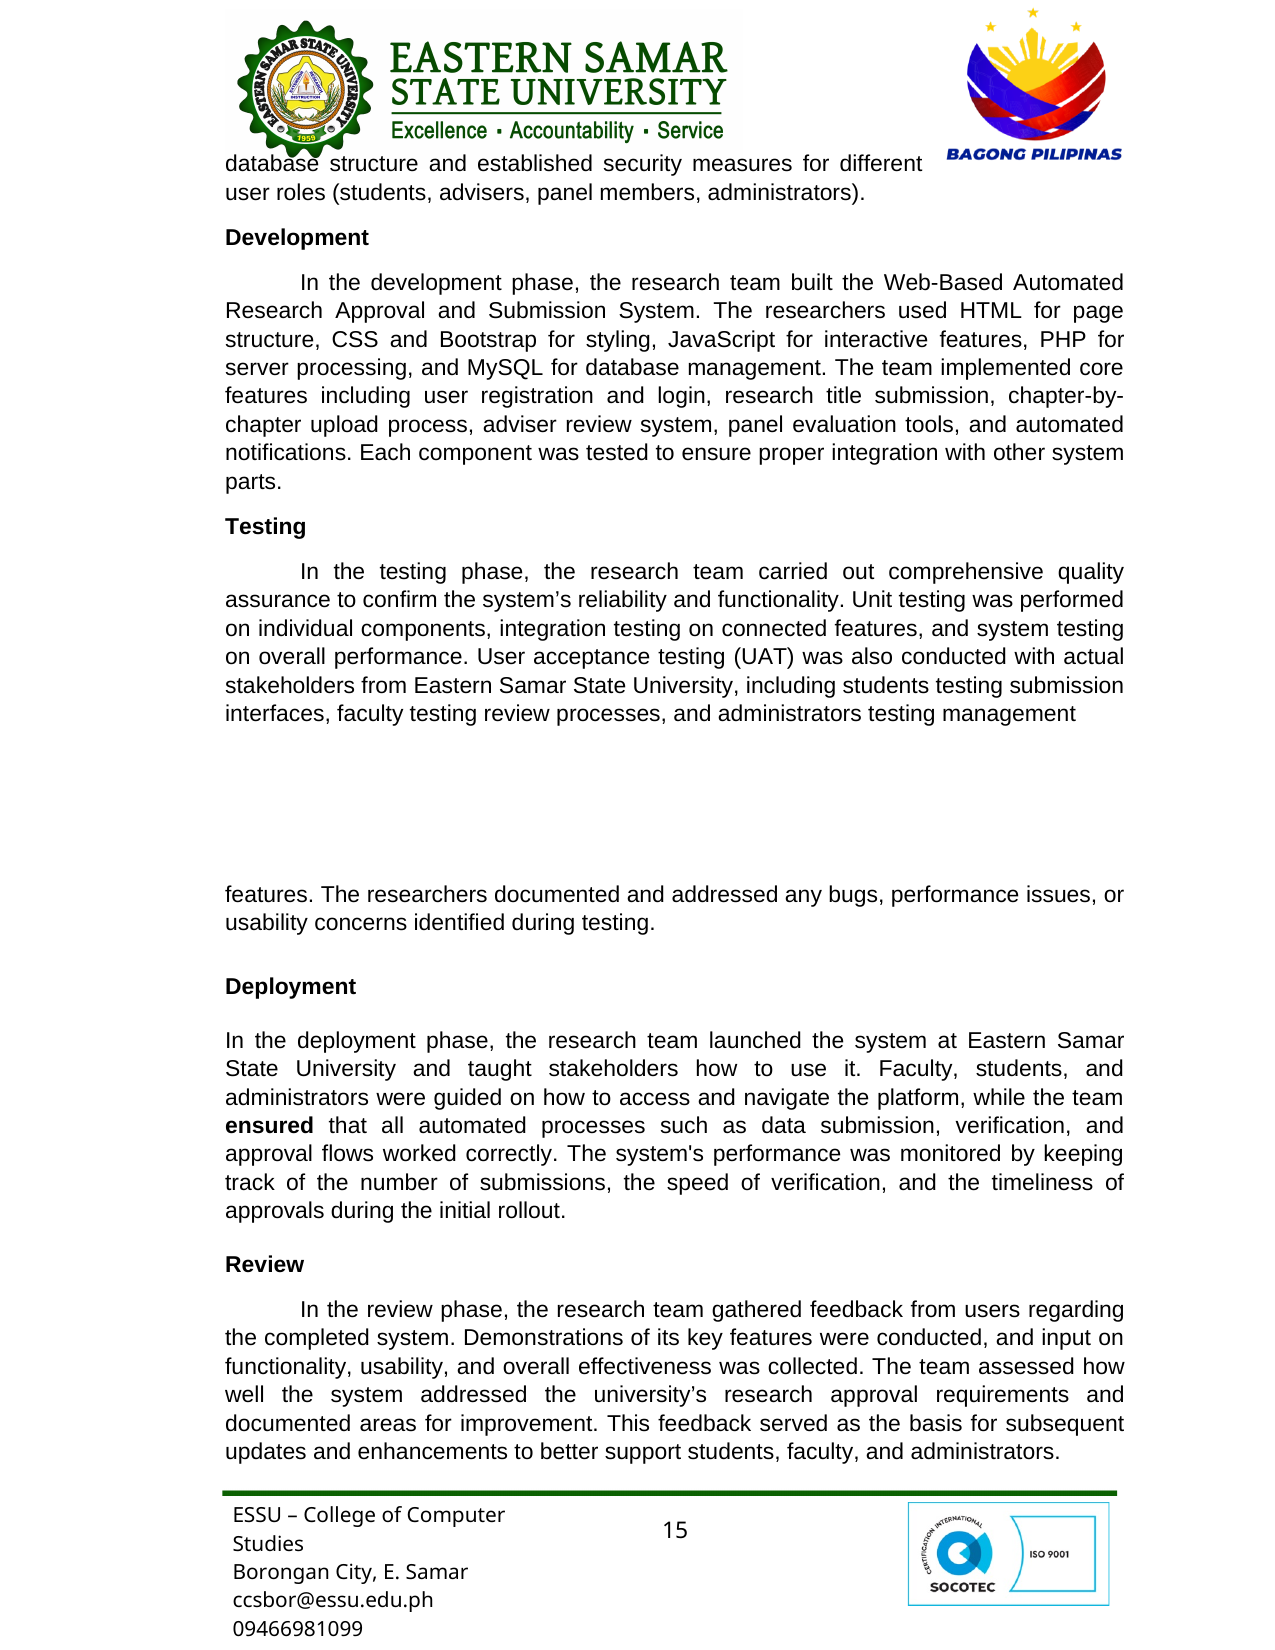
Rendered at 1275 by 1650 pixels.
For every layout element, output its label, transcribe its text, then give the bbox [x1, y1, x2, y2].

picture [941, 4, 1125, 150]
text Deployment [225, 1058, 1125, 1085]
text features. The researchers documented and addressed any bugs, performance issues, or usability concerns identified during testing. [225, 966, 1125, 1021]
text In the deployment phase, the research team launched the system at Eastern Samar State University and taught stakeholders how to use it. Faculty, students, and administrators were guided on how to access and navigate the platform, while the team ensured that all automated processes such as data submission, verification, and approval flows worked correctly. The system's performance was monitored by keeping track of the number of submissions, the speed of verification, and the timeliness of approvals during the initial rollout. [225, 1112, 1125, 1309]
text In the development phase, the research team built the Web-Based Automated Research Approval and Submission System. The researchers used HTML for page structure, CSS and Bootstrap for styling, JavaScript for interactive features, PHP for server processing, and MySQL for database management. The team implemented core features including user registration and login, research title submission, chapter-by-chapter upload process, adviser review system, panel evaluation tools, and automated notifications. Each component was tested to ensure proper integration with other system parts. [225, 354, 1125, 579]
picture [907, 1502, 1110, 1604]
text Development [225, 309, 1125, 335]
picture [225, 9, 743, 150]
picture [222, 1488, 1118, 1498]
text Testing [225, 598, 1125, 624]
text In the testing phase, the research team carried out comprehensive quality assurance to confirm the system’s reliability and functionality. Unit testing was performed on individual components, integration testing on connected features, and system testing on overall performance. User acceptance testing (UAT) was also conducted with actual stakeholders from Eastern Samar State University, including students testing submission interfaces, faculty testing review processes, and administrators testing management [225, 643, 1125, 812]
text Review [225, 1336, 1125, 1362]
